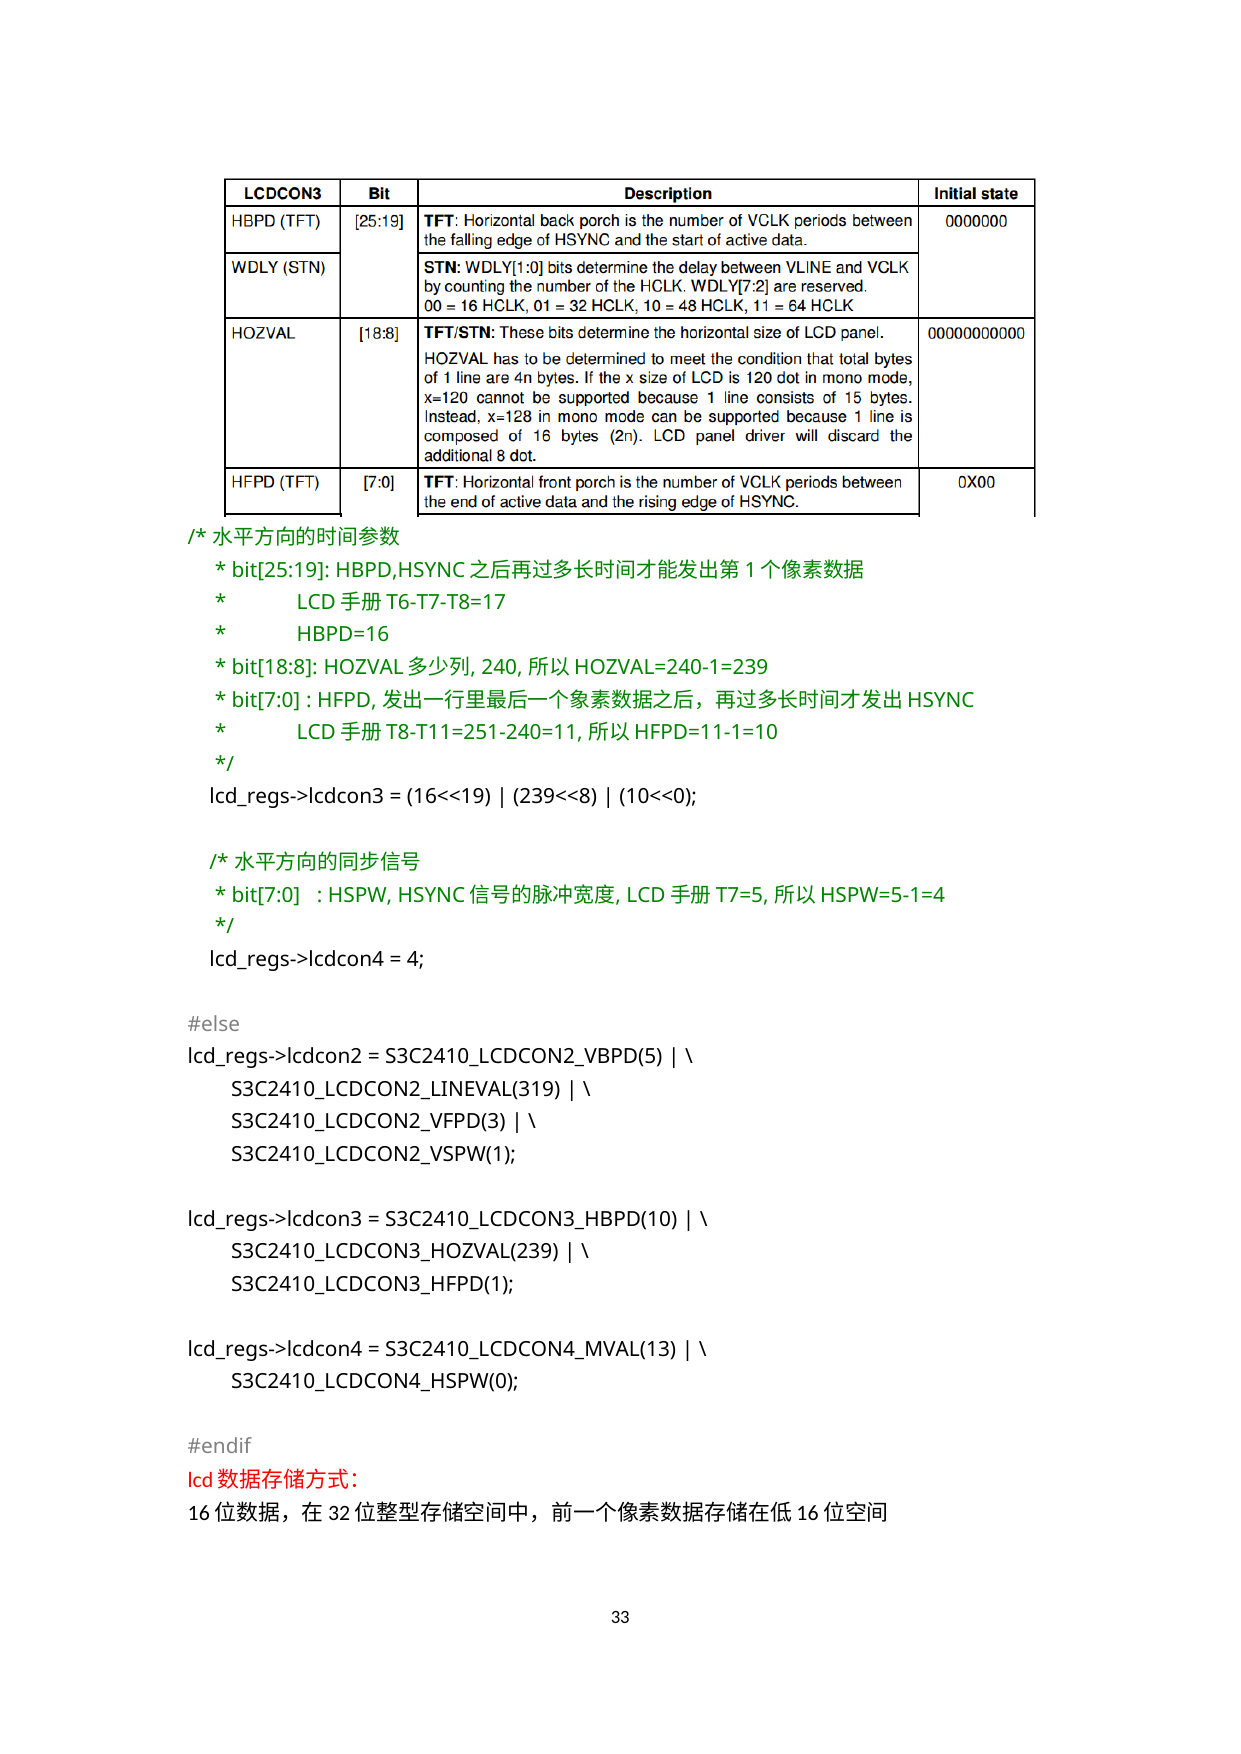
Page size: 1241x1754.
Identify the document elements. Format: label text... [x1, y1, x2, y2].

text lcd_regs->lcdcon4 = 4; [187, 942, 1053, 974]
text S3C2410_LCDCON2_LINEVAL(319) | \ [187, 1072, 1053, 1104]
text * HBPD=16 [187, 617, 1053, 649]
text #endif [187, 1429, 1053, 1462]
text * LCD手册T8-T11=251-240=11, 所以HFPD=11-1=10 [187, 714, 1053, 747]
text * bit[7:0] : HSPW, HSYNC信号的脉冲宽度, LCD手册T7=5, 所以HSPW=5-1=4 [187, 877, 1053, 909]
text S3C2410_LCDCON2_VSPW(1); [187, 1137, 1053, 1169]
text S3C2410_LCDCON3_HFPD(1); [187, 1267, 1053, 1299]
text lcd_regs->lcdcon3 = (16<<19) | (239<<8) | (10<<0); [187, 779, 1053, 812]
text #else [187, 1007, 1053, 1039]
text * bit[7:0] : HFPD, 发出一行里最后一个象素数据之后，再过多长时间才发出HSYNC [187, 682, 1053, 714]
text lcd数据存储方式： [187, 1462, 1053, 1494]
text */ [187, 909, 1053, 942]
text lcd_regs->lcdcon3 = S3C2410_LCDCON3_HBPD(10) | \ [187, 1202, 1053, 1234]
text */ [187, 747, 1053, 779]
text * LCD手册 T6-T7-T8=17 [187, 584, 1053, 617]
text lcd_regs->lcdcon4 = S3C2410_LCDCON4_MVAL(13) | \ [187, 1332, 1053, 1364]
text 16位数据，在32位整型存储空间中，前一个像素数据存储在低16位空间 [187, 1494, 1053, 1527]
text lcd_regs->lcdcon2 = S3C2410_LCDCON2_VBPD(5) | \ [187, 1039, 1053, 1072]
text * bit[25:19]: HBPD,HSYNC之后再过多长时间才能发出第1个像素数据 [187, 552, 1053, 584]
text S3C2410_LCDCON3_HOZVAL(239) | \ [187, 1234, 1053, 1267]
text /* 水平方向的同步信号 [187, 844, 1053, 877]
picture [187, 162, 1053, 517]
text * bit[18:8]: HOZVAL多少列, 240, 所以HOZVAL=240-1=239 [187, 649, 1053, 682]
text S3C2410_LCDCON4_HSPW(0); [187, 1364, 1053, 1397]
text S3C2410_LCDCON2_VFPD(3) | \ [187, 1104, 1053, 1137]
text /* 水平方向的时间参数 [187, 519, 1053, 552]
